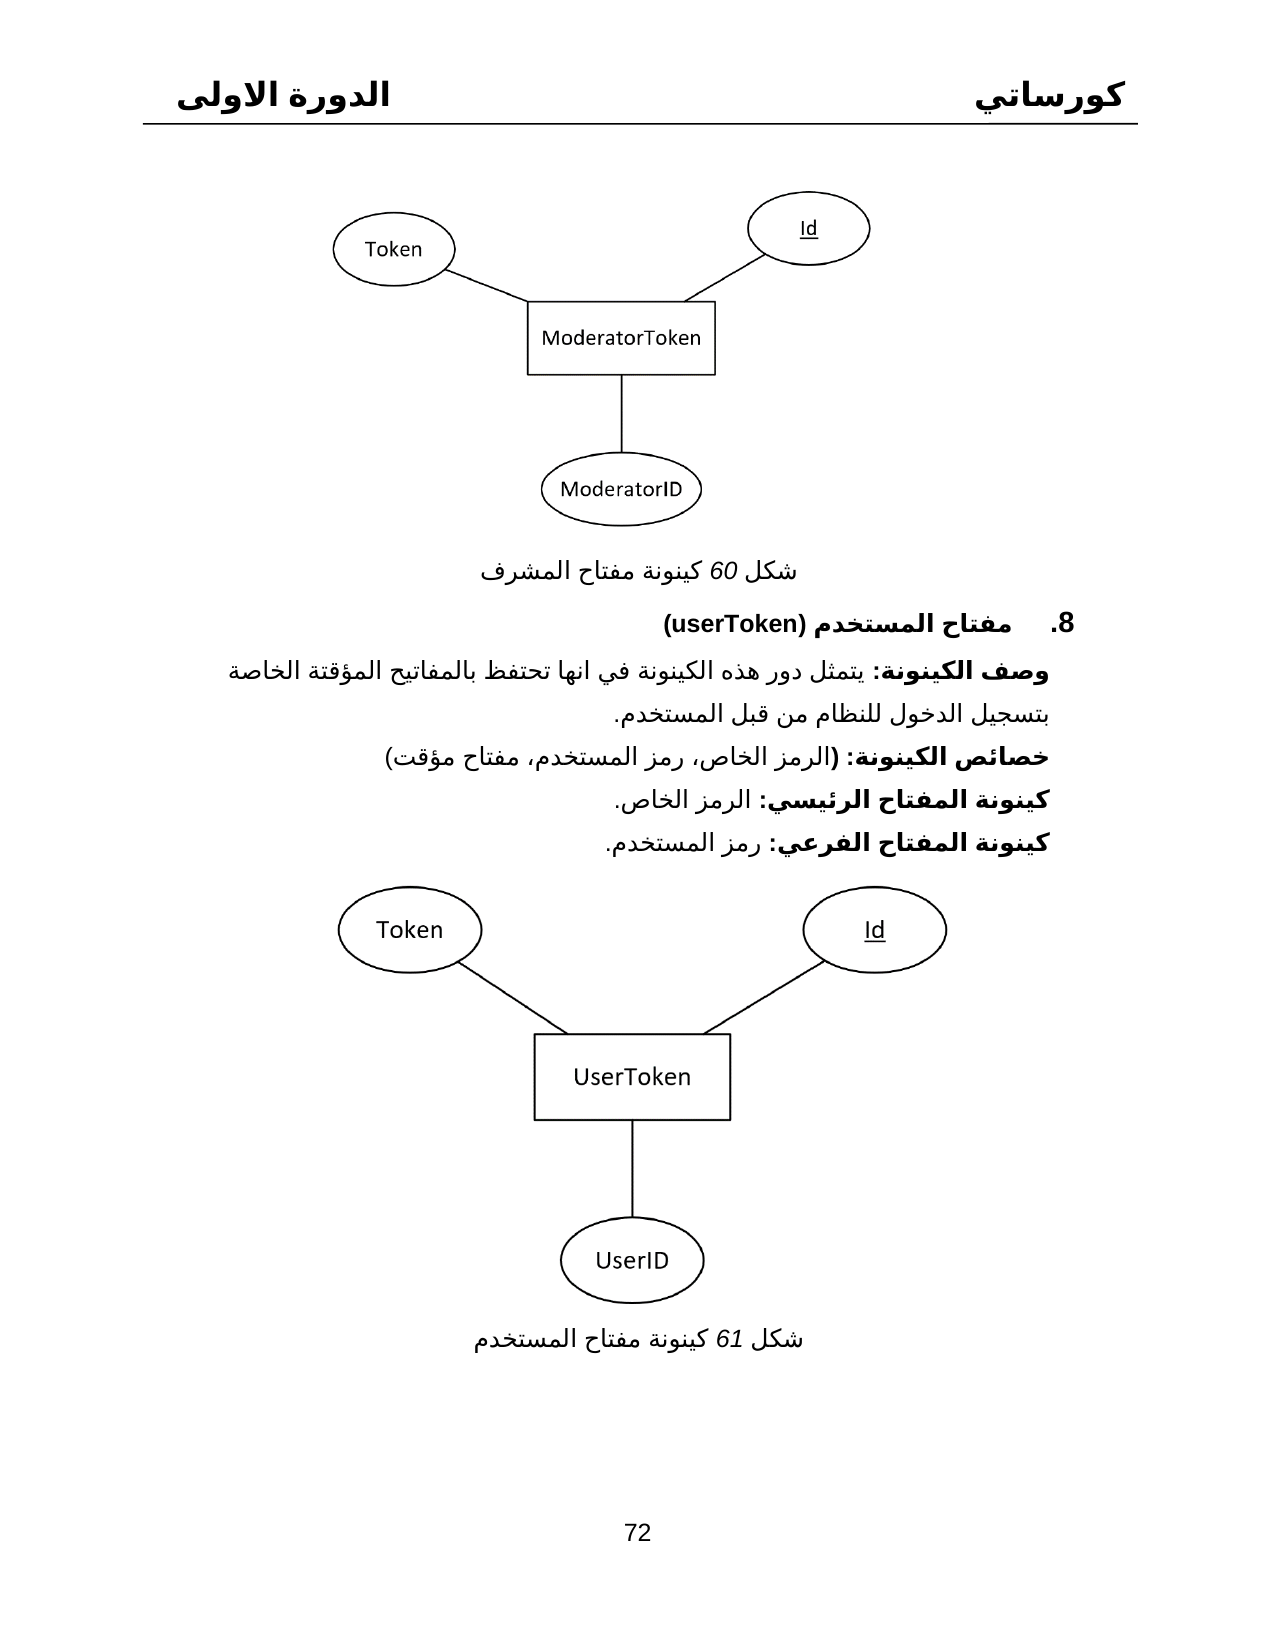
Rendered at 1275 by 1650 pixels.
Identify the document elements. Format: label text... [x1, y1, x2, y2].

text كينونة المفتاح الفرعي: رمز المستخدم. [150, 828, 1050, 857]
text كينونة المفتاح الرئيسي: الرمز الخاص. [150, 785, 1050, 814]
text شكل 61 كينونة مفتاح المستخدم [150, 1324, 1125, 1353]
list مفتاح المستخدم (userToken) [150, 605, 1050, 639]
text خصائص الكينونة: (الرمز الخاص، رمز المستخدم، مفتاح مؤقت) [150, 742, 1050, 771]
text وصف الكينونة: يتمثل دور هذه الكينونة في انها تحتفظ بالمفاتيح المؤقتة الخاصة بتسجيل الدخول للنظام من قبل المستخدم. [150, 656, 1050, 728]
picture [316, 162, 884, 542]
picture [318, 871, 956, 1310]
text شكل 60 كينونة مفتاح المشرف [150, 556, 1125, 584]
